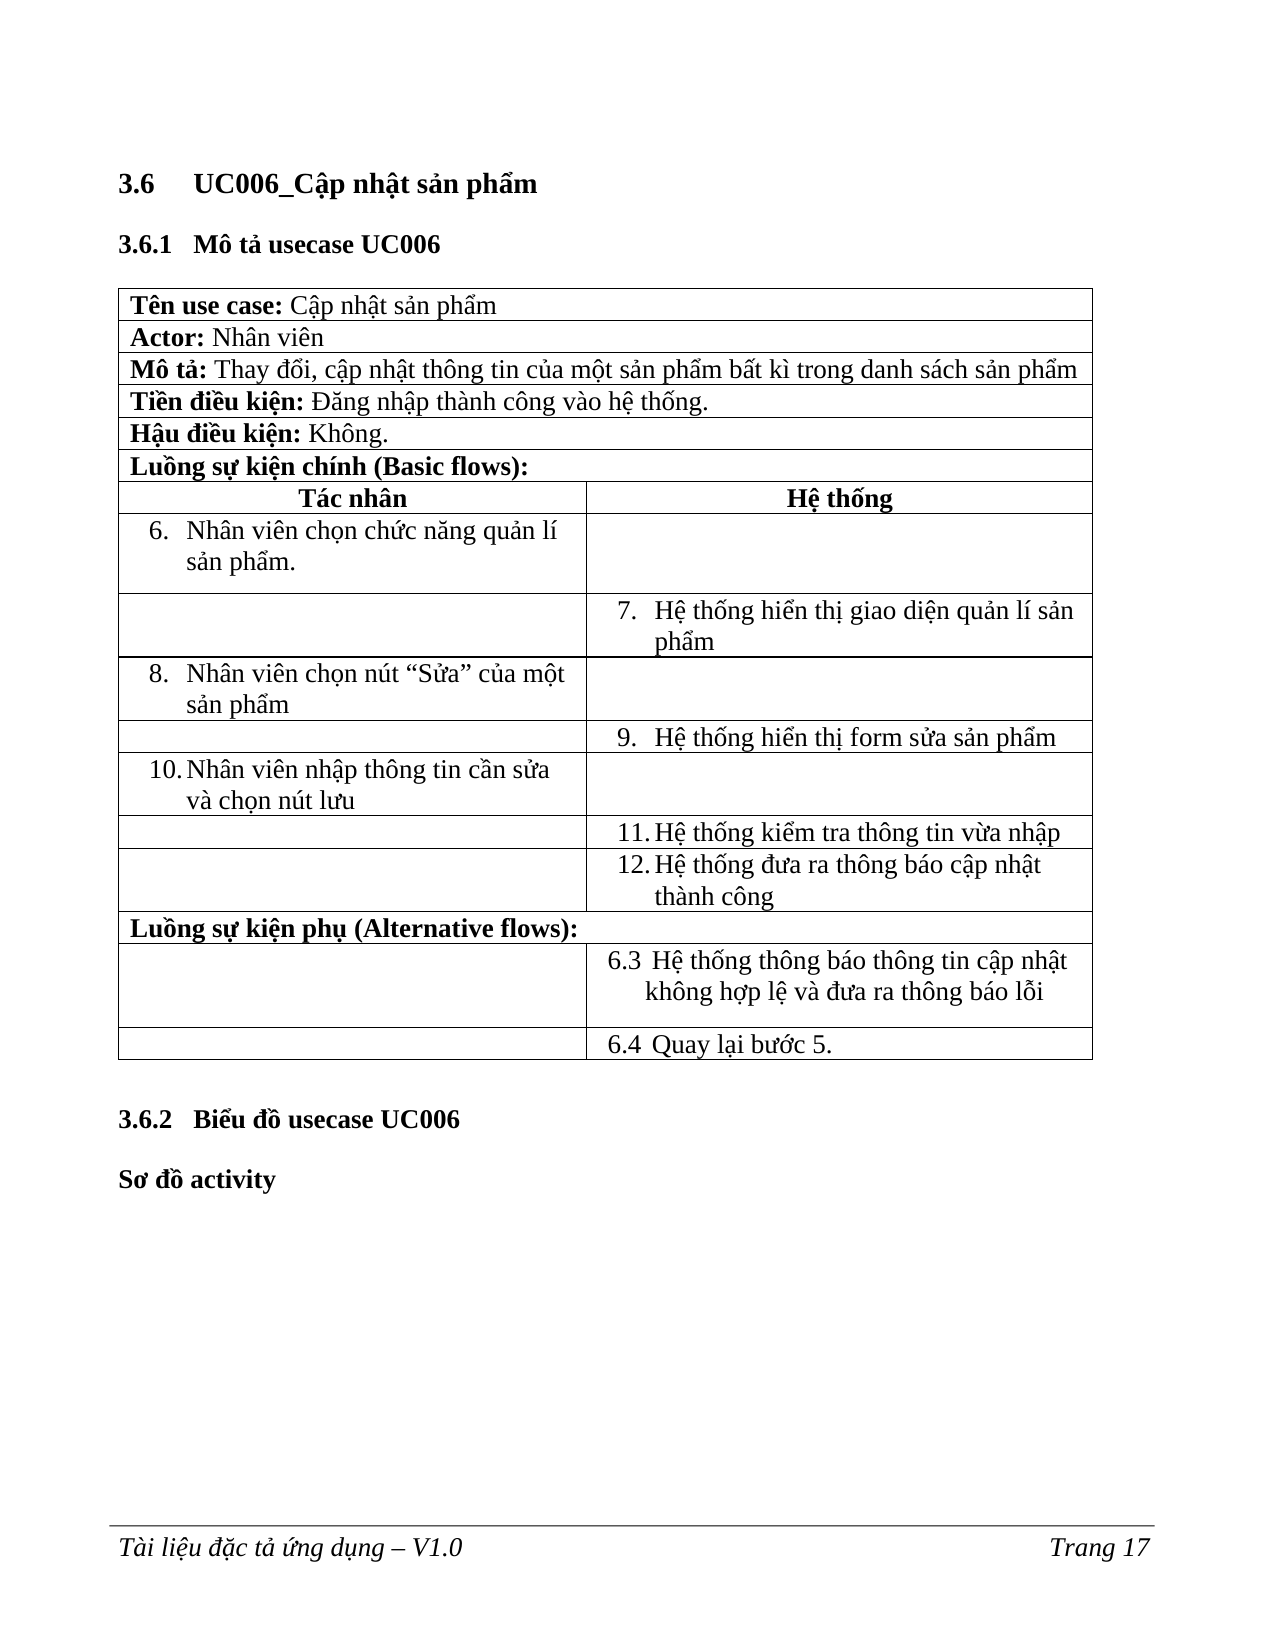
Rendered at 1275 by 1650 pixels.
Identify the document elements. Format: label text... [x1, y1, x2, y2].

table_cell Hệ thống [587, 482, 1092, 513]
table_cell [587, 514, 1092, 593]
table_cell Hệ thống hiển thị giao diện quản lí sản phẩm [587, 594, 1092, 656]
table_cell Nhân viên chọn chức năng quản lí sản phẩm. [119, 514, 586, 593]
table_cell Quay lại bước 5. [587, 1028, 1092, 1059]
table_cell [587, 658, 1092, 720]
subtitle Biểu đồ usecase UC006 [118, 1104, 1186, 1135]
text Sơ đồ activity [118, 1163, 1186, 1194]
table_cell [119, 1028, 586, 1059]
table_cell Actor: Nhân viên [119, 321, 1092, 352]
subtitle Mô tả usecase UC006 [118, 229, 1186, 260]
table_cell [119, 594, 586, 656]
table_cell Luồng sự kiện phụ (Alternative flows): [119, 912, 1092, 943]
table_cell [119, 849, 586, 911]
table_cell Nhân viên nhập thông tin cần sửa và chọn nút lưu [119, 753, 586, 815]
table_cell [119, 721, 586, 752]
table_cell Hệ thống thông báo thông tin cập nhật không hợp lệ và đưa ra thông báo lỗi [587, 944, 1092, 1027]
table_cell Hệ thống kiểm tra thông tin vừa nhập [587, 816, 1092, 847]
table_cell Tác nhân [119, 482, 586, 513]
table_cell [119, 944, 586, 1027]
table_header Tên use case: Cập nhật sản phẩm [119, 289, 1092, 320]
table_cell Nhân viên chọn nút “Sửa” của một sản phẩm [119, 658, 586, 720]
table_cell [587, 753, 1092, 815]
table_cell Tiền điều kiện: Đăng nhập thành công vào hệ thống. [119, 385, 1092, 417]
table_cell Hệ thống đưa ra thông báo cập nhật thành công [587, 849, 1092, 911]
subtitle UC006_Cập nhật sản phẩm [118, 166, 1186, 199]
table_cell Mô tả: Thay đổi, cập nhật thông tin của một sản phẩm bất kì trong danh sách sản phẩm [119, 353, 1092, 384]
table_cell Hậu điều kiện: Không. [119, 418, 1092, 449]
table_cell Luồng sự kiện chính (Basic flows): [119, 450, 1092, 481]
table_cell Hệ thống hiển thị form sửa sản phẩm [587, 721, 1092, 752]
table_cell [119, 816, 586, 847]
